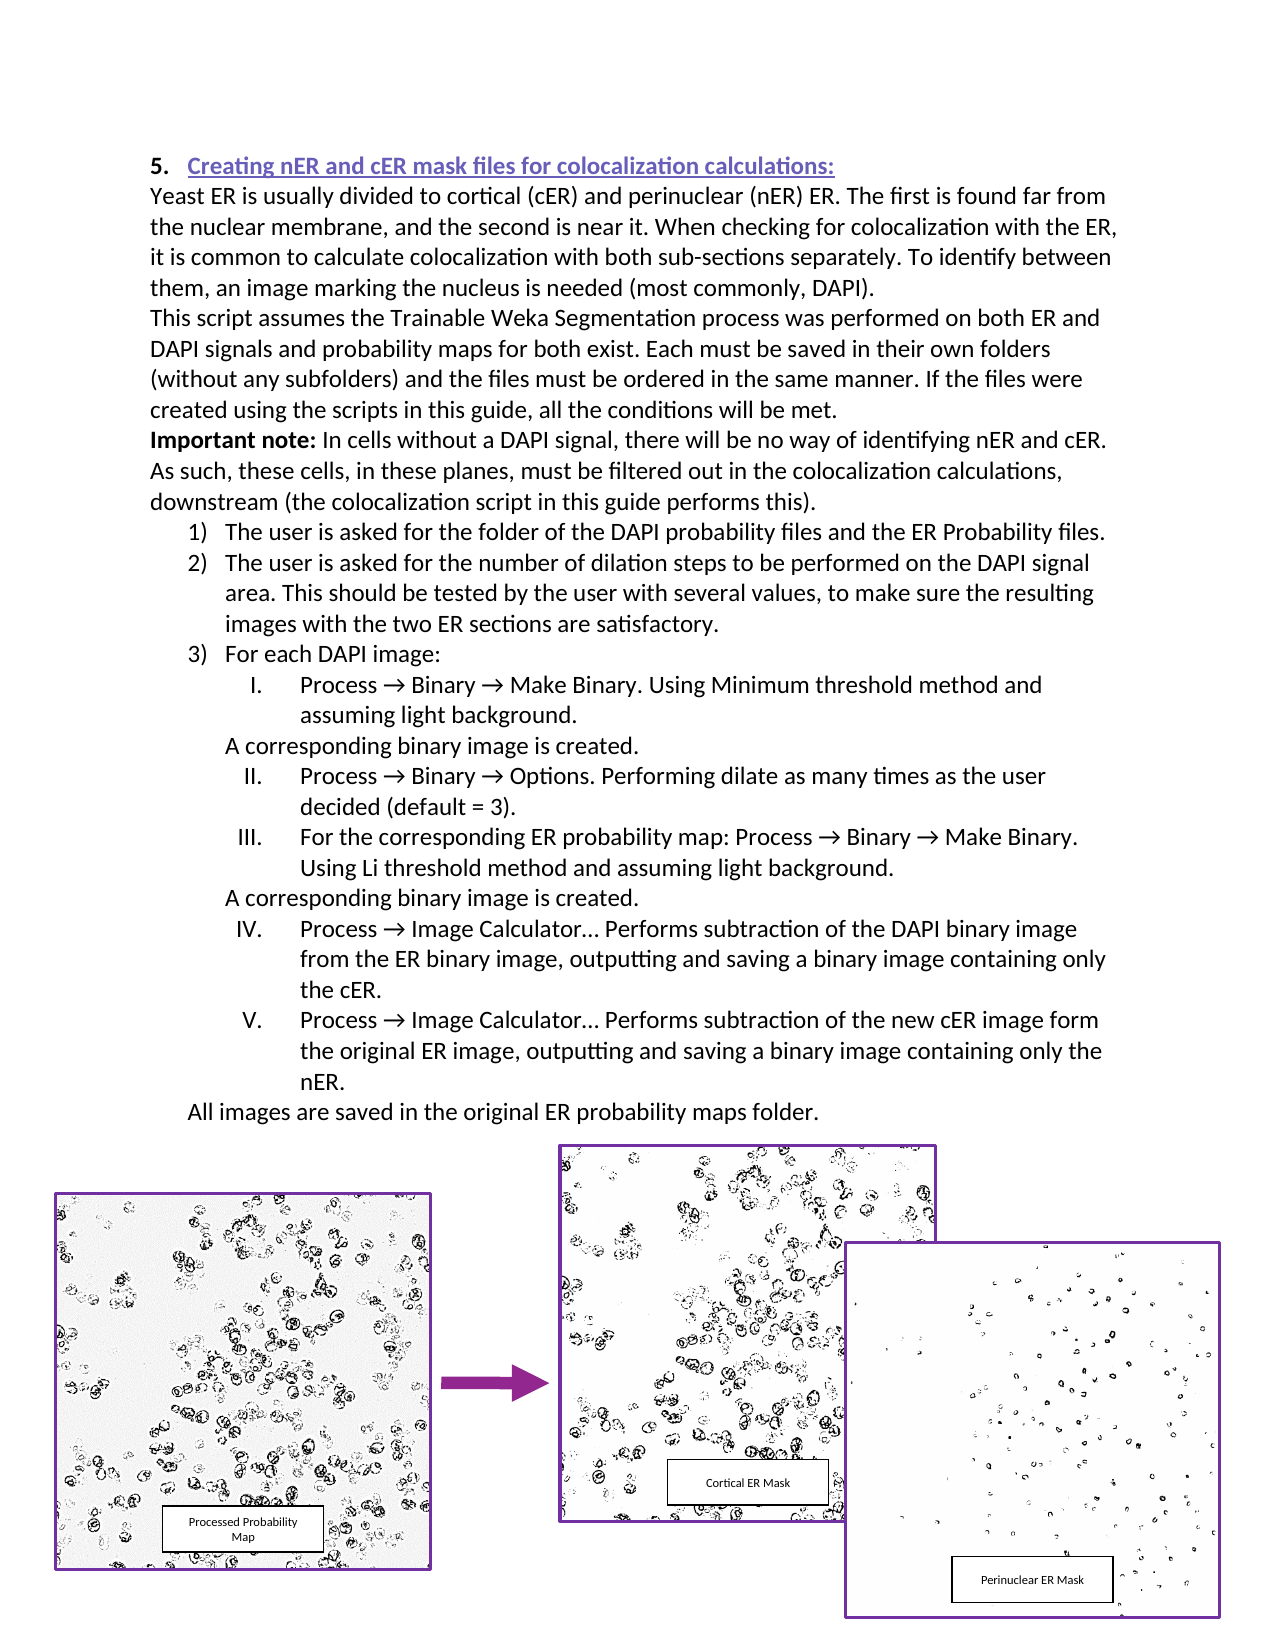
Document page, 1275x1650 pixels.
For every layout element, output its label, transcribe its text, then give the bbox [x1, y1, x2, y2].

picture [562, 1147, 934, 1520]
text This script assumes the Trainable Weka Segmentation process was performed on both ER and DAPI signals and probability maps for both exist. Each must be saved in their own folders (without any subfolders) and the files must be ordered in the same manner. If the files were created using the scripts in this guide, all the conditions will be met. [150, 303, 1125, 425]
picture [847, 1244, 1218, 1616]
list For the corresponding ER probability map: Process → Binary → Make Binary. Using Li threshold method and assuming light background. [262, 821, 1125, 882]
list The user is asked for the number of dilation steps to be performed on the DAPI signal area. This should be tested by the user with several values, to make sure the resulting images with the two ER sections are satisfactory. [187, 547, 1125, 638]
list Process → Image Calculator… Performs subtraction of the DAPI binary image from the ER binary image, outputting and saving a binary image containing only the cER. [262, 913, 1125, 1004]
picture [57, 1195, 429, 1568]
list Process → Binary → Options. Performing dilate as many times as the user decided (default = 3). [262, 760, 1125, 821]
text Yeast ER is usually divided to cortical (cER) and perinuclear (nER) ER. The first is found far from the nuclear membrane, and the second is near it. When checking for colocalization with the ER, it is common to calculate colocalization with both sub-sections separately. To identify between them, an image marking the nucleus is needed (most commonly, DAPI). [150, 181, 1125, 303]
list A corresponding binary image is created. [225, 882, 1125, 913]
list Process → Binary → Make Binary. Using Minimum threshold method and assuming light background. [262, 669, 1125, 730]
text Important note: In cells without a DAPI signal, there will be no way of identifying nER and cER. As such, these cells, in these planes, must be filtered out in the colocalization calculations, downstream (the colocalization script in this guide performs this). [150, 425, 1125, 516]
list A corresponding binary image is created. [225, 730, 1125, 760]
list For each DAPI image: [187, 638, 1125, 669]
list Creating nER and cER mask files for colocalization calculations: [150, 150, 1125, 181]
list The user is asked for the folder of the DAPI probability files and the ER Probability files. [187, 516, 1125, 547]
text All images are saved in the original ER probability maps folder. [187, 1096, 1125, 1127]
list Process → Image Calculator… Performs subtraction of the new cER image form the original ER image, outputting and saving a binary image containing only the nER. [262, 1004, 1125, 1096]
